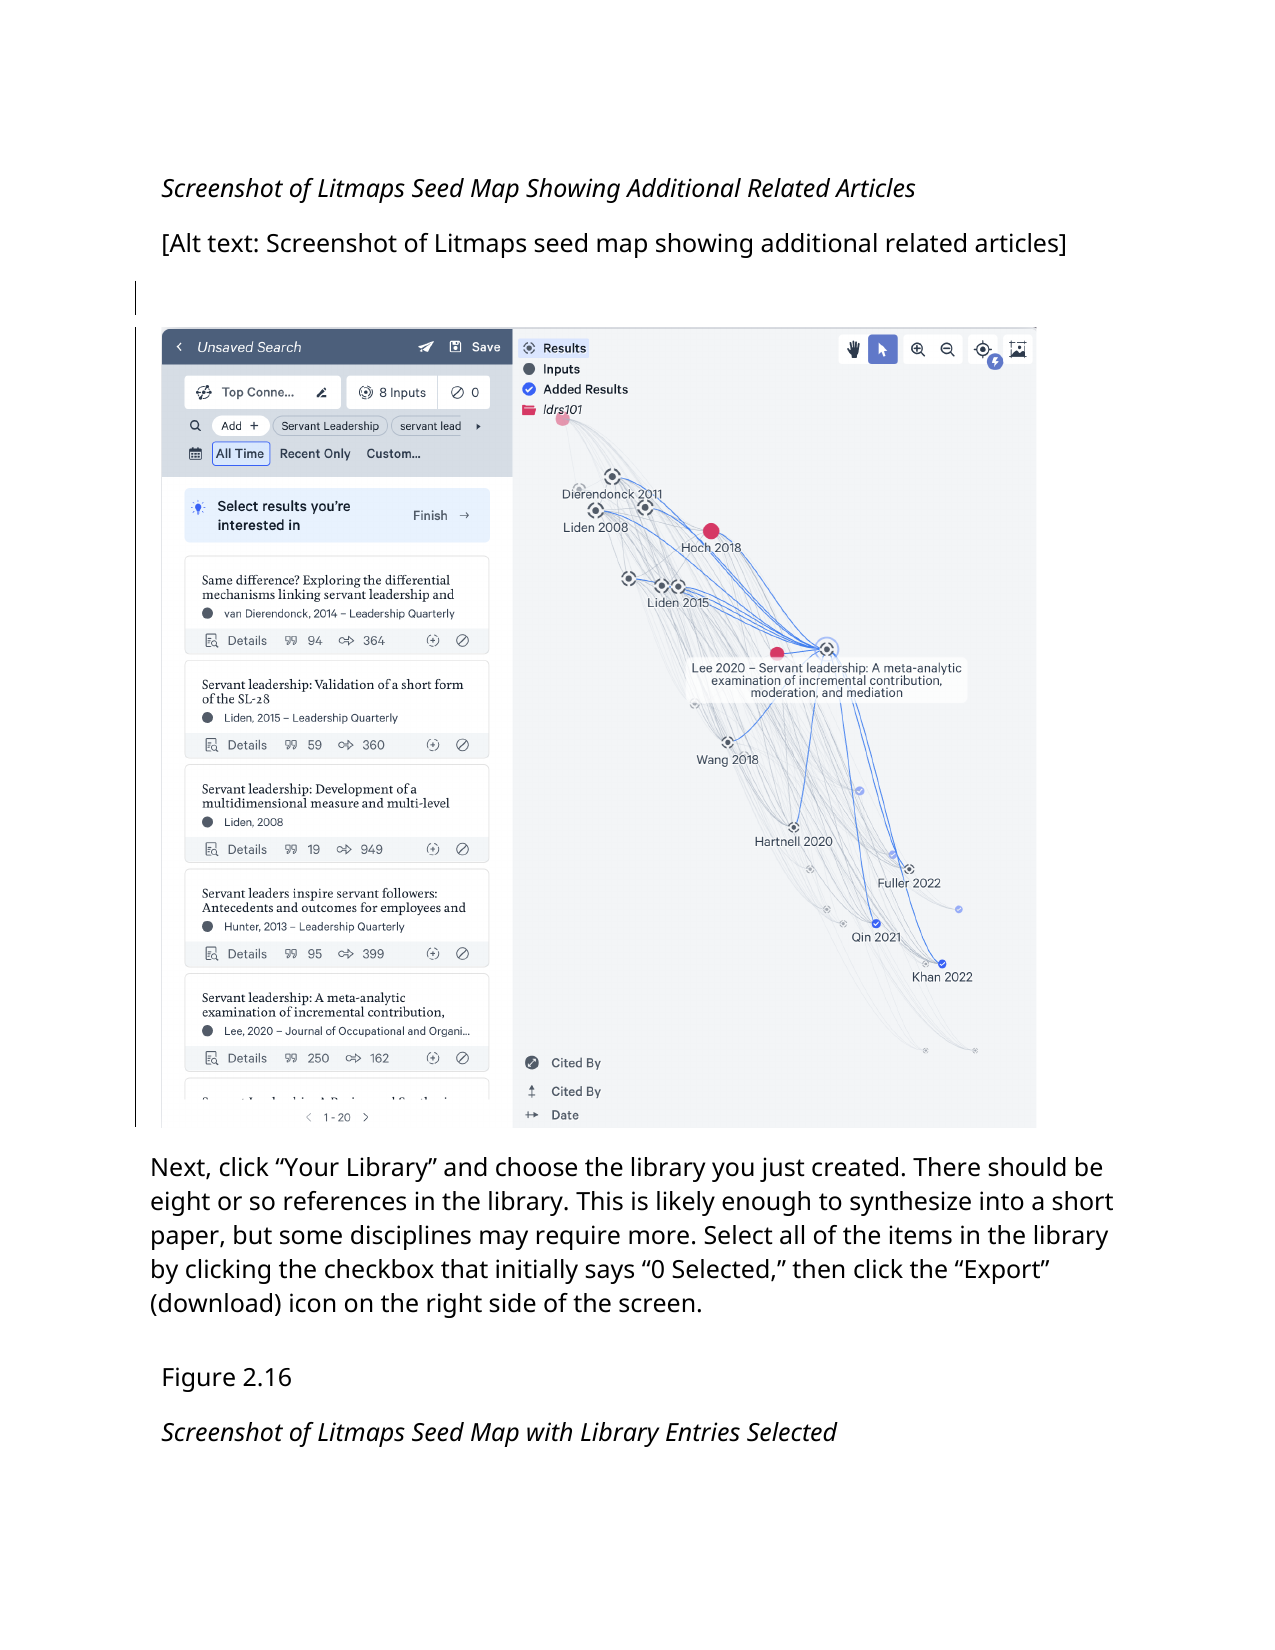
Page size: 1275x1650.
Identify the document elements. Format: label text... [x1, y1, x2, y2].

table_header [150, 1339, 1125, 1461]
picture [161, 327, 1037, 1128]
text Next, click “Your Library” and choose the library you just created. There should be eight or so references in the library. This is likely enough to synthesize into a short paper, but some disciplines may require more. Select all of the items in the library by clicking the checkbox that initially says “0 Selected,” then click the “Export” (download) icon on the right side of the screen. [150, 1150, 1125, 1320]
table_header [150, 150, 1125, 1131]
